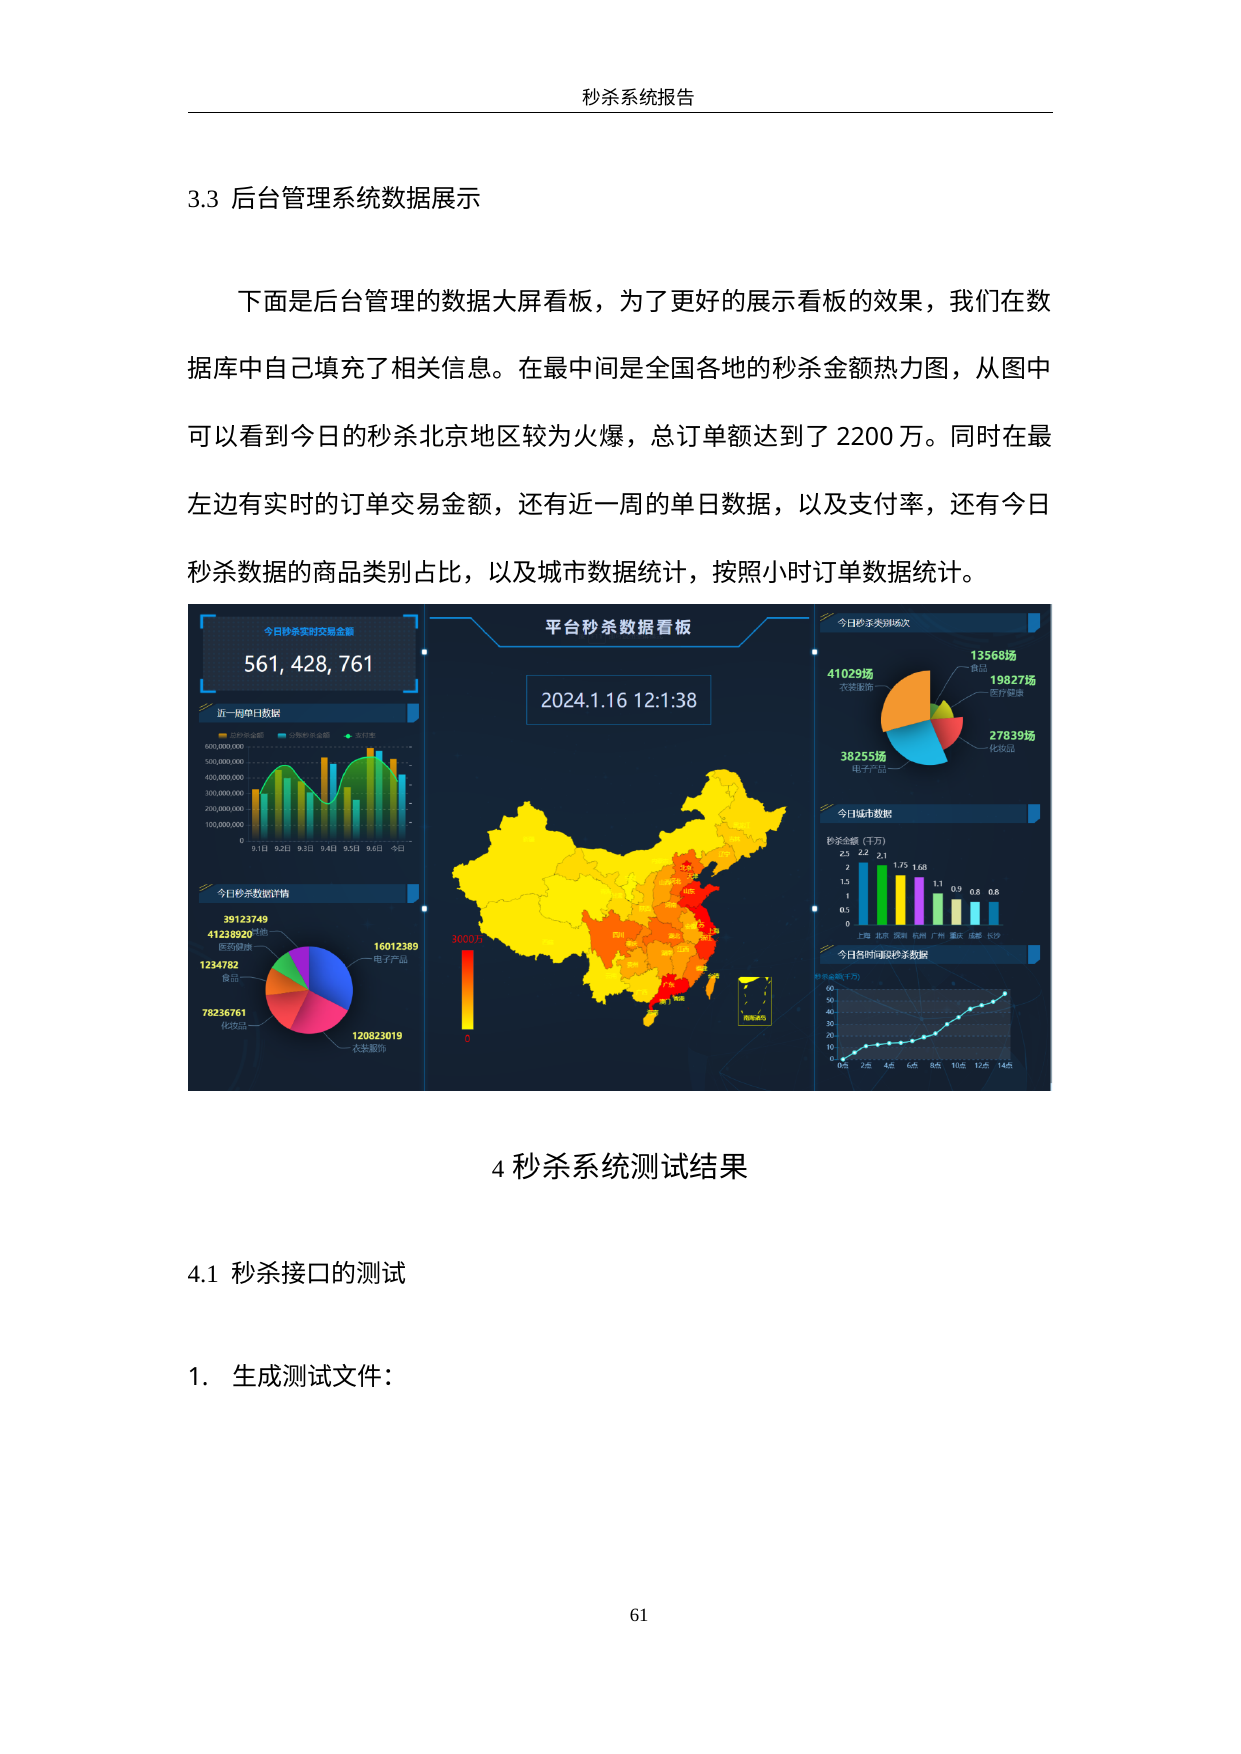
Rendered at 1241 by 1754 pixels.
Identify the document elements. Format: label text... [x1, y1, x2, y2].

list 下面是后台管理的数据大屏看板，为了更好的展示看板的效果，我们在数据库中自己填充了相关信息。在最中间是全国各地的秒杀金额热力图，从图中可以看到今日的秒杀北京地区较为火爆，总订单额达到了2200万。同时在最左边有实时的订单交易金额，还有近一周的单日数据，以及支付率，还有今日秒杀数据的商品类别占比，以及城市数据统计，按照小时订单数据统计。 [187, 265, 1053, 605]
picture [188, 604, 1053, 1091]
subtitle 秒杀接口的测试 [187, 1237, 1053, 1305]
subtitle 秒杀系统测试结果 [187, 1131, 1053, 1199]
list 生成测试文件： [187, 1340, 1053, 1408]
subtitle 后台管理系统数据展示 [187, 162, 1053, 230]
